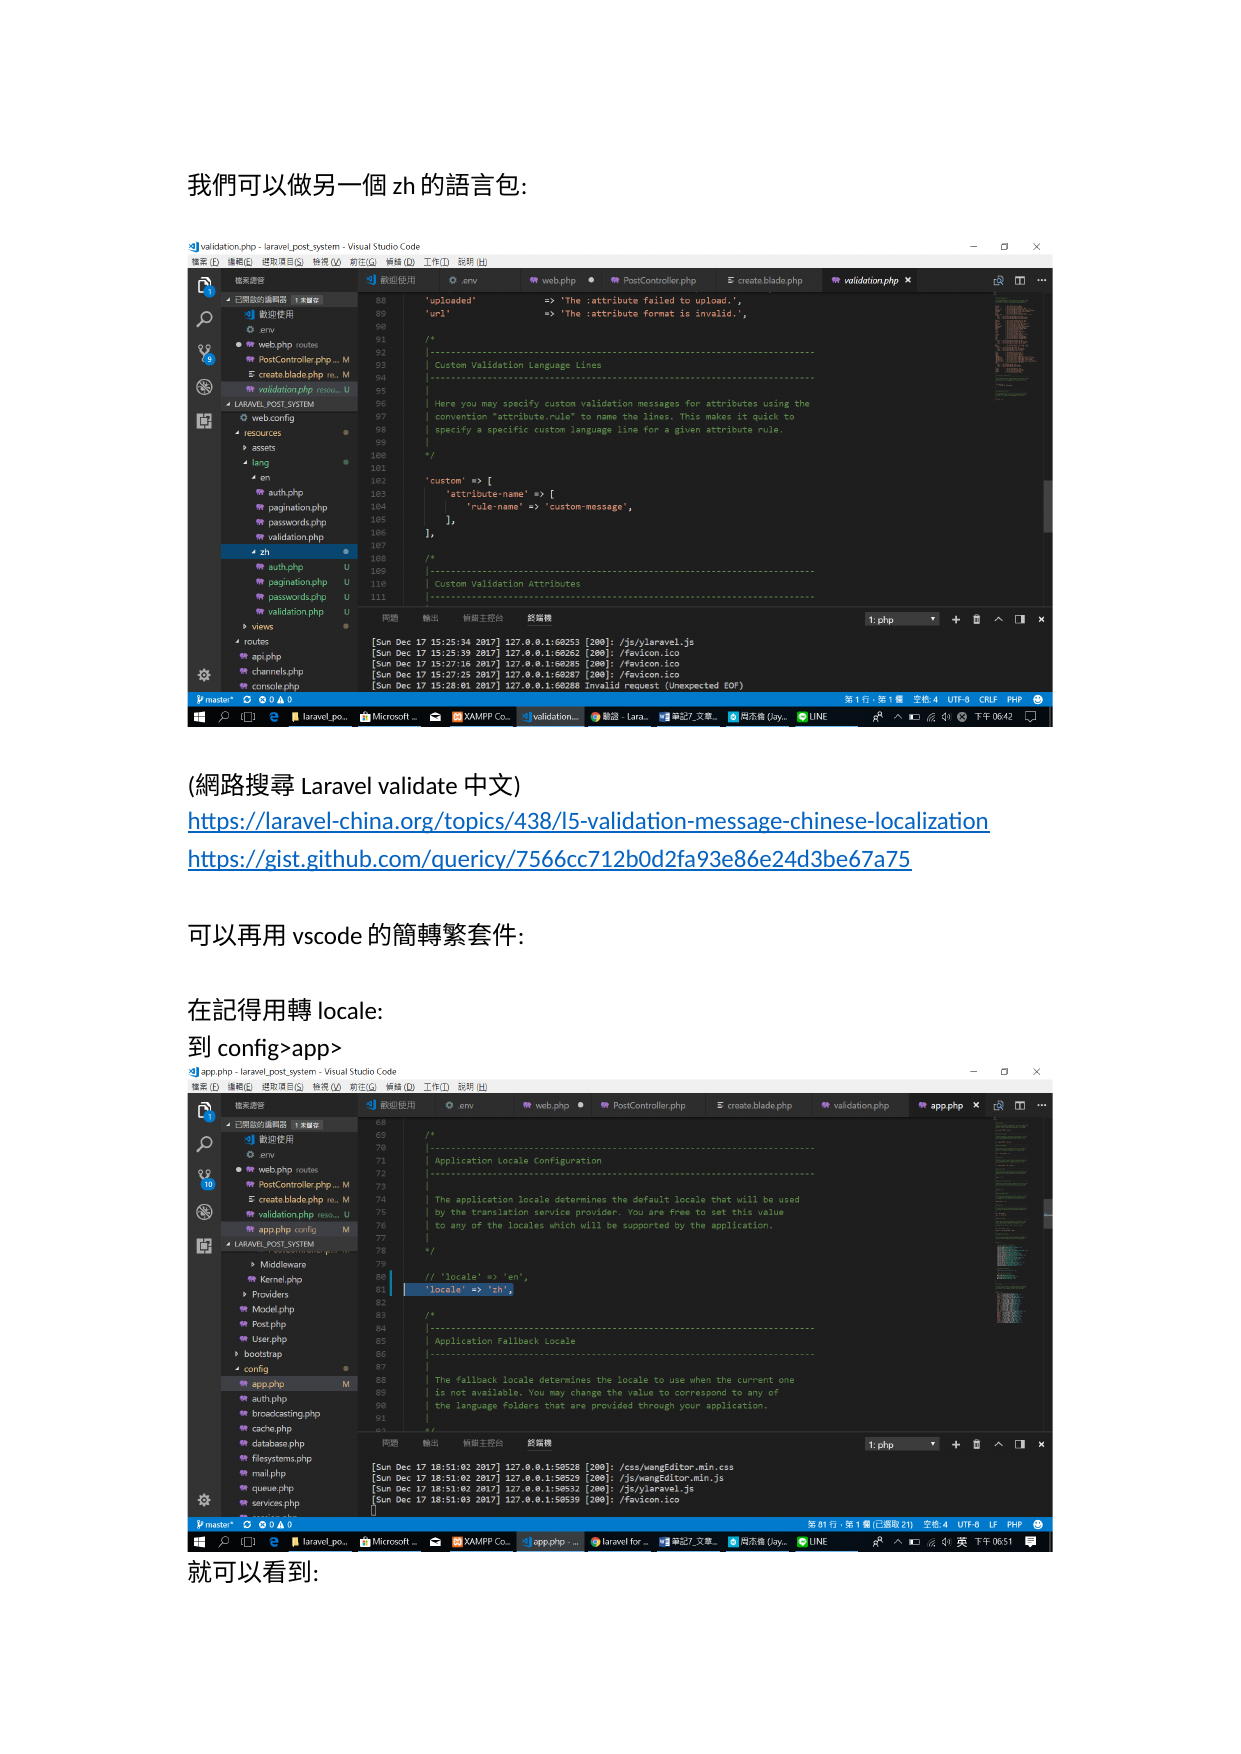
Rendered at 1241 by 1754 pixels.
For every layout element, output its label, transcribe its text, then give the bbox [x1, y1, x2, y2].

text 我們可以做另一個zh的語言包: [187, 164, 1053, 202]
text (網路搜尋 Laravel validate 中文) [187, 764, 1053, 802]
text 到config>app> [187, 1027, 1053, 1064]
picture [187, 239, 1053, 727]
text 在記得用轉locale: [187, 989, 1053, 1027]
text 就可以看到: [187, 1552, 1053, 1589]
text https://laravel-china.org/topics/438/l5-validation-message-chinese-localization [187, 802, 1053, 839]
text https://gist.github.com/quericy/7566cc712b0d2fa93e86e24d3be67a75 [187, 839, 1053, 877]
text 可以再用vscode的簡轉繁套件: [187, 914, 1053, 952]
picture [187, 1064, 1053, 1552]
